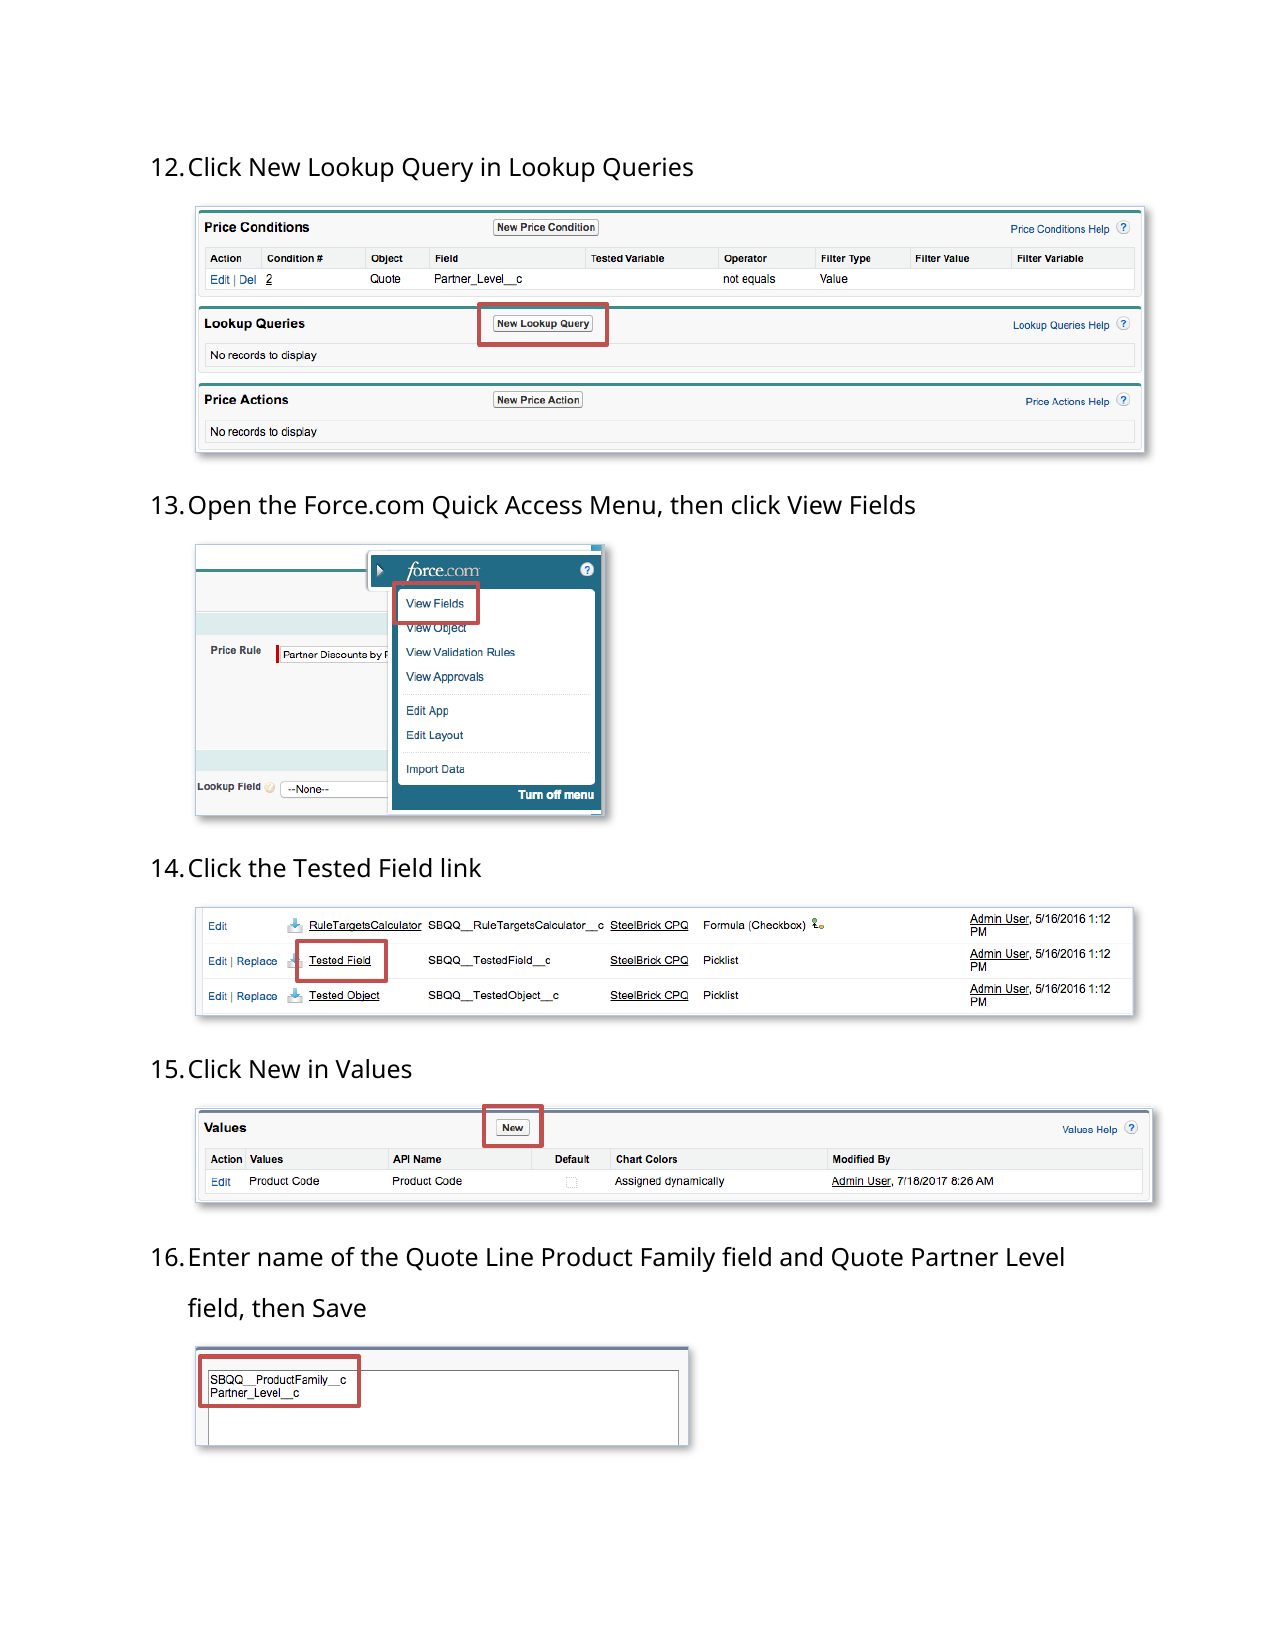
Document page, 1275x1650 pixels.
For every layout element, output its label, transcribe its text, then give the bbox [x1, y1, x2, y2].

picture [196, 1109, 1152, 1202]
list Enter name of the Quote Line Product Family field and Quote Partner Level field, then Save [150, 1239, 1087, 1468]
picture [196, 908, 1133, 1015]
picture [486, 1109, 539, 1144]
picture [196, 1347, 688, 1445]
picture [196, 207, 1144, 452]
picture [196, 545, 604, 815]
